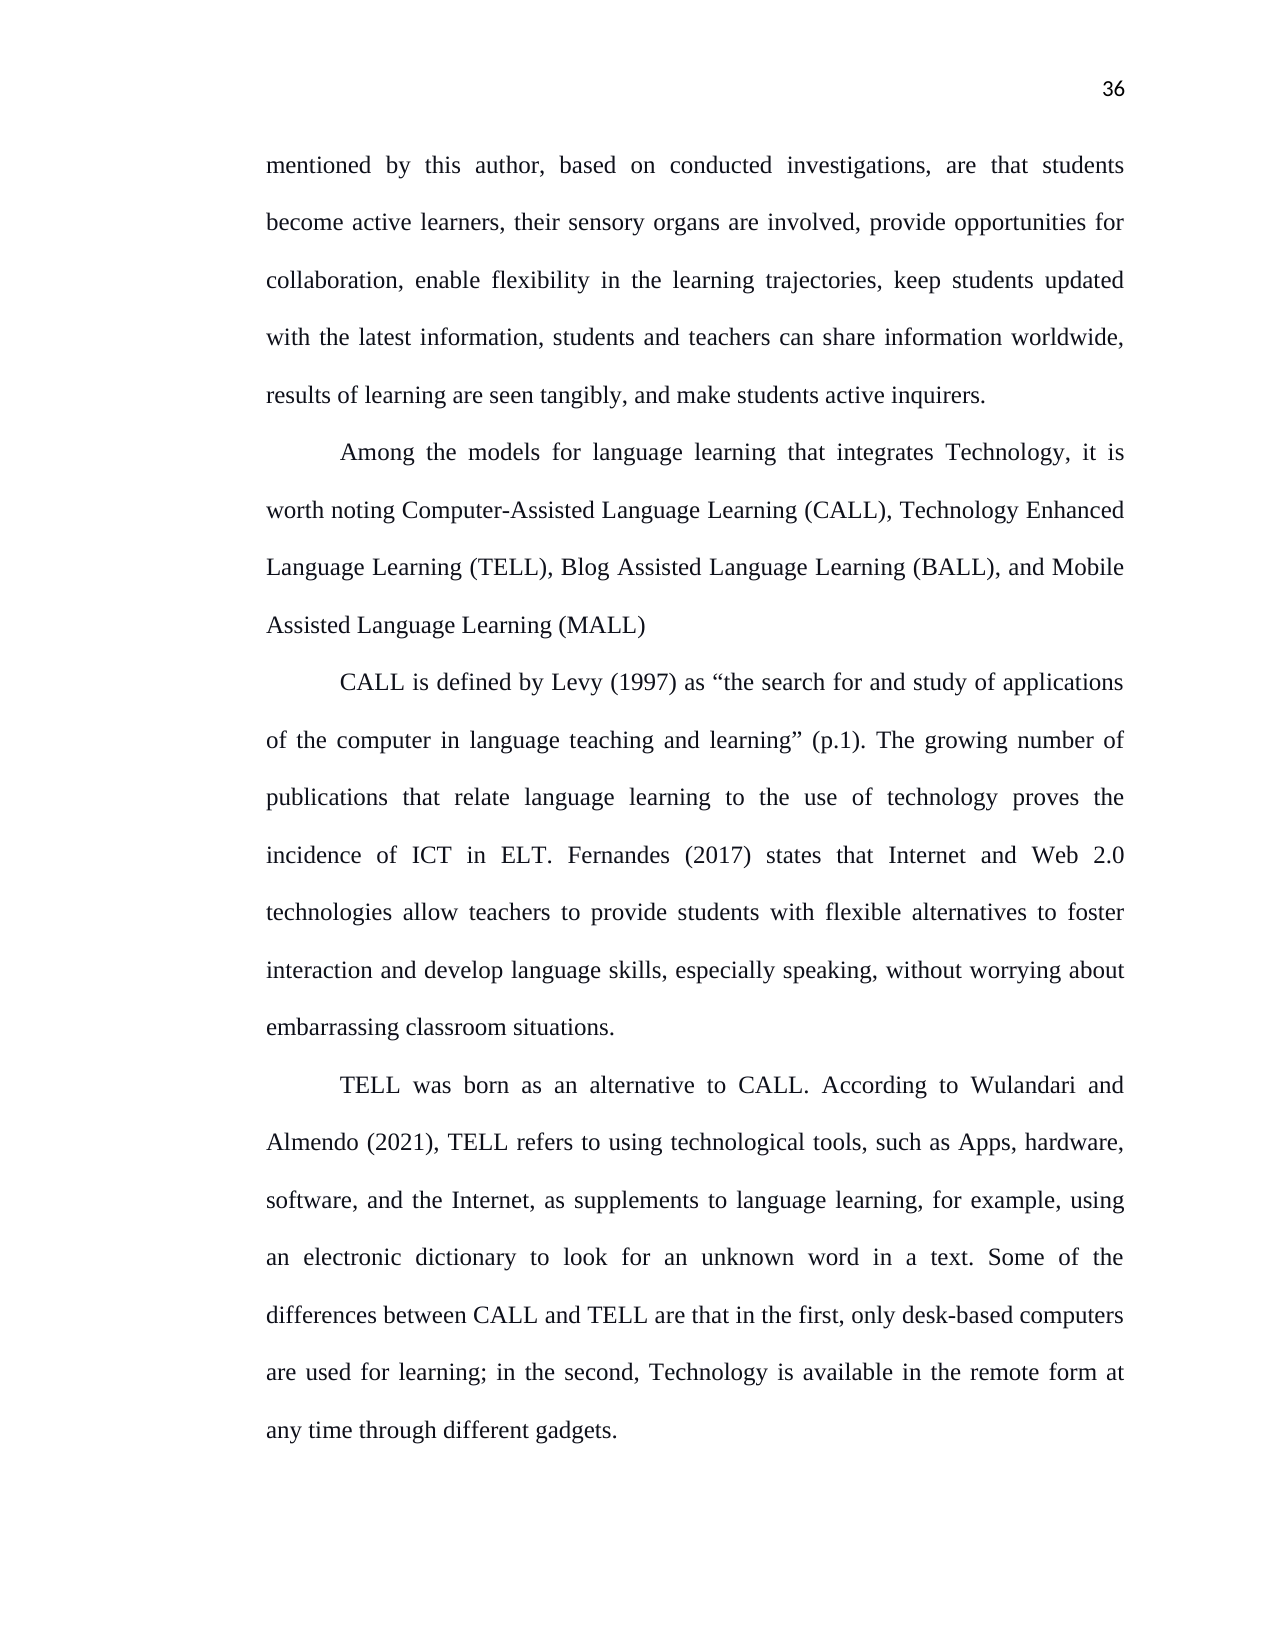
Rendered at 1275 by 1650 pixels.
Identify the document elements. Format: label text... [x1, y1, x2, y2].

text CALL is defined by Levy (1997) as “the search for and study of applications of the computer in language teaching and learning” (p.1). The growing number of publications that relate language learning to the use of technology proves the incidence of ICT in ELT. Fernandes (2017) states that Internet and Web 2.0 technologies allow teachers to provide students with flexible alternatives to foster interaction and develop language skills, especially speaking, without worrying about embarrassing classroom situations. [266, 667, 1125, 1041]
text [266, 150, 1125, 409]
text Among the models for language learning that integrates Technology, it is worth noting Computer-Assisted Language Learning (CALL), Technology Enhanced Language Learning (TELL), Blog Assisted Language Learning (BALL), and Mobile Assisted Language Learning (MALL) [266, 437, 1125, 639]
text TELL was born as an alternative to CALL. According to Wulandari and Almendo (2021), TELL refers to using technological tools, such as Apps, hardware, software, and the Internet, as supplements to language learning, for example, using an electronic dictionary to look for an unknown word in a text. Some of the differences between CALL and TELL are that in the first, only desk-based computers are used for learning; in the second, Technology is available in the remote form at any time through different gadgets. [266, 1070, 1125, 1444]
